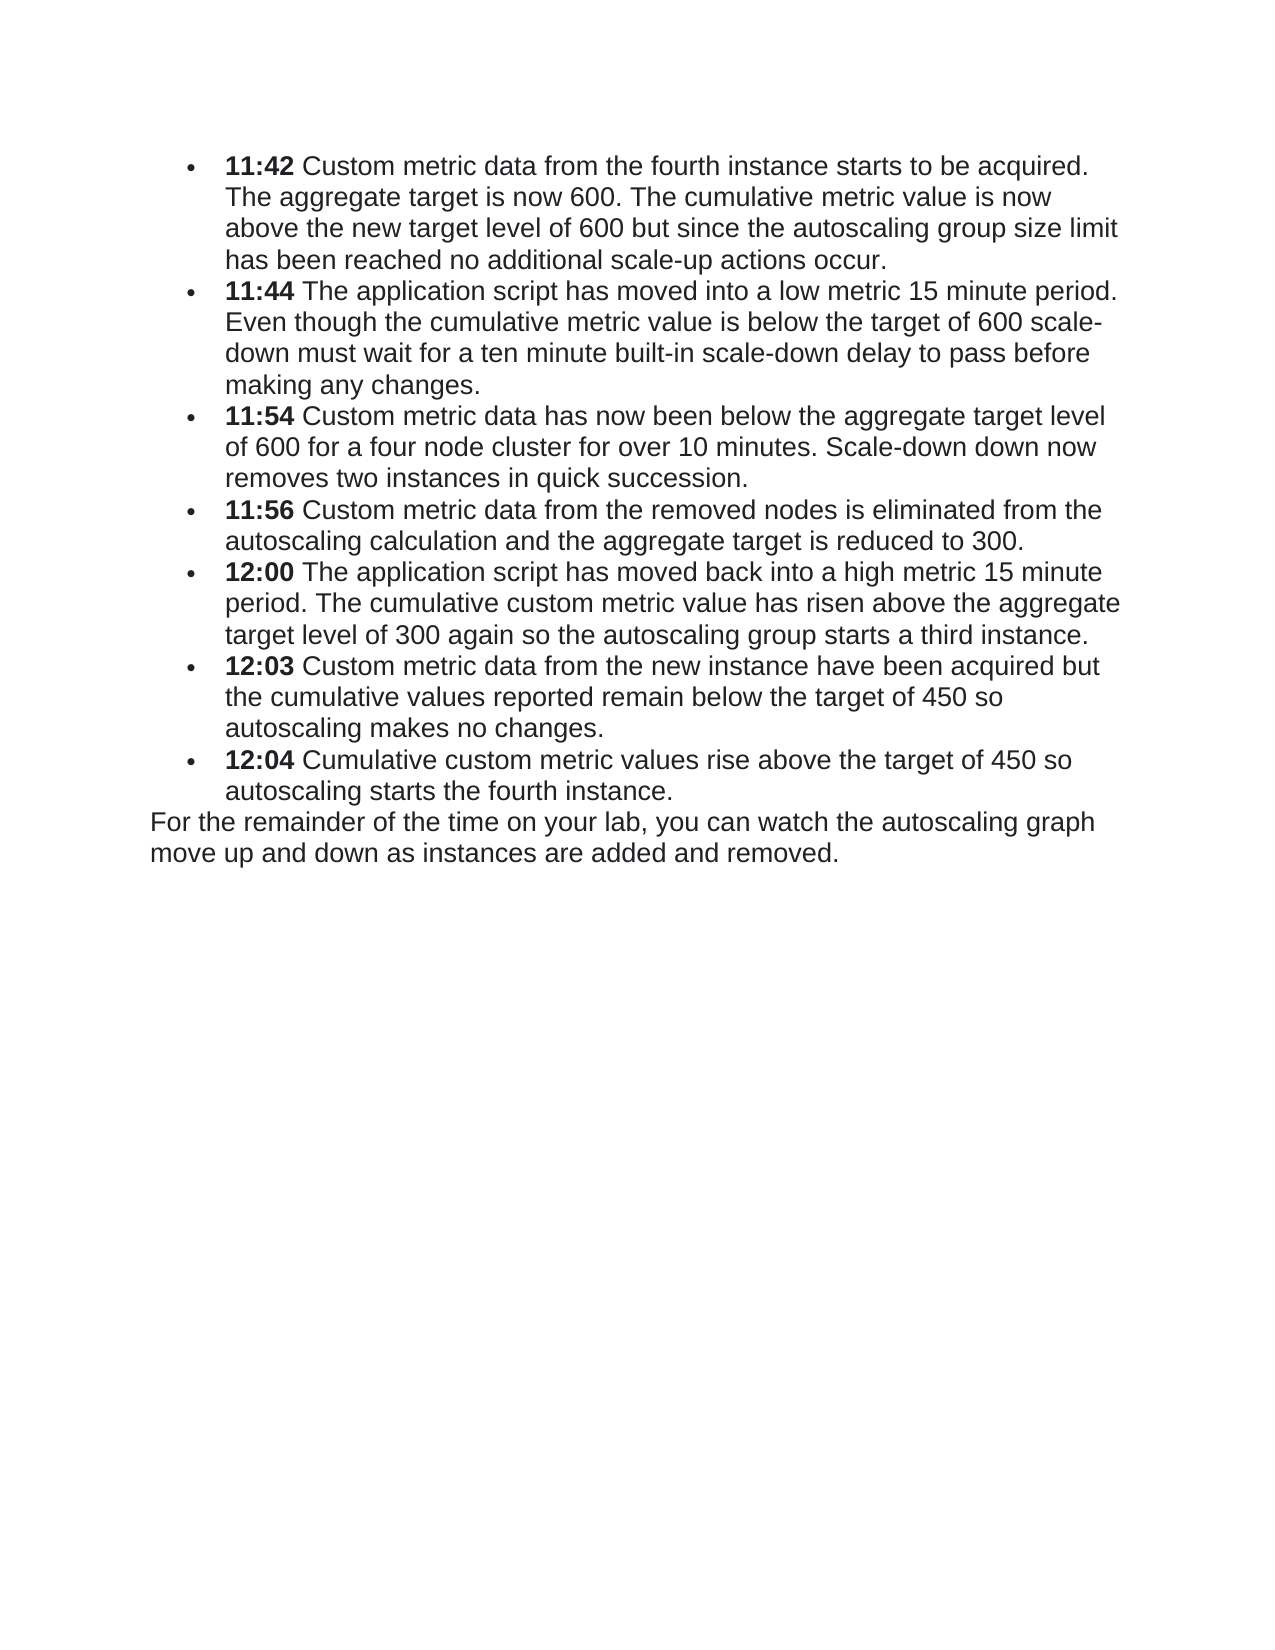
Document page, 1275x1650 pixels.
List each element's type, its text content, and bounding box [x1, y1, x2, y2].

list 12:03 Custom metric data from the new instance have been acquired but the cumulative values reported remain below the target of 450 so autoscaling makes no changes. [187, 650, 1125, 744]
list 11:54 Custom metric data has now been below the aggregate target level of 600 for a four node cluster for over 10 minutes. Scale-down down now removes two instances in quick succession. [187, 400, 1125, 494]
list 11:56 Custom metric data from the removed nodes is eliminated from the autoscaling calculation and the aggregate target is reduced to 300. [187, 494, 1125, 556]
list 12:00 The application script has moved back into a high metric 15 minute period. The cumulative custom metric value has risen above the aggregate target level of 300 again so the autoscaling group starts a third instance. [187, 556, 1125, 650]
list 12:04 Cumulative custom metric values rise above the target of 450 so autoscaling starts the fourth instance. [187, 744, 1125, 806]
text For the remainder of the time on your lab, you can watch the autoscaling graph move up and down as instances are added and removed. [150, 806, 1125, 869]
list 11:44 The application script has moved into a low metric 15 minute period. Even though the cumulative metric value is below the target of 600 scale-down must wait for a ten minute built-in scale-down delay to pass before making any changes. [187, 275, 1125, 400]
list 11:42 Custom metric data from the fourth instance starts to be acquired. The aggregate target is now 600. The cumulative metric value is now above the new target level of 600 but since the autoscaling group size limit has been reached no additional scale-up actions occur. [187, 150, 1125, 275]
